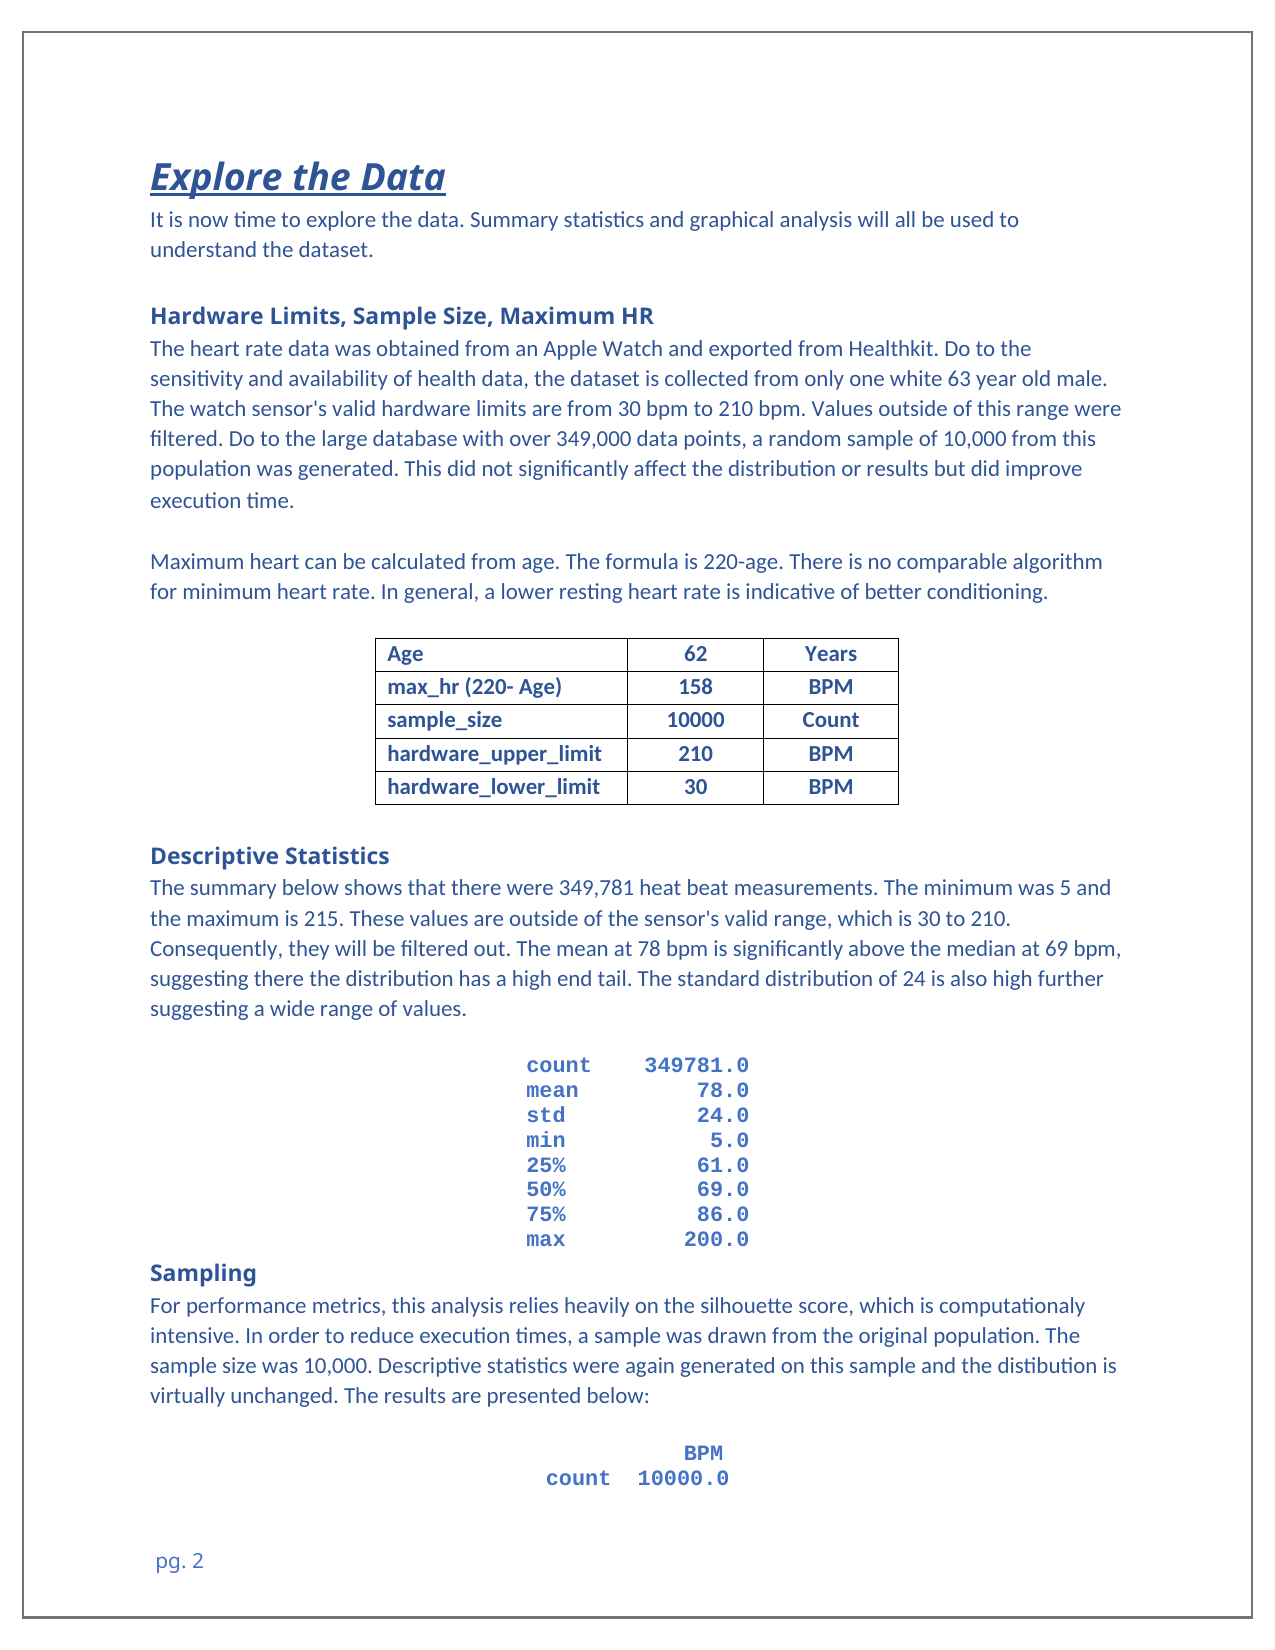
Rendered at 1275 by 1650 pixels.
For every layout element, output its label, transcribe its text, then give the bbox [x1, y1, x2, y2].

table_cell 158 [628, 672, 763, 704]
table_cell max_hr (220- Age) [376, 672, 627, 704]
text count 10000.0 [150, 1467, 1125, 1492]
text mean 78.0 [150, 1079, 1125, 1104]
text 75% 86.0 [150, 1203, 1125, 1228]
table_cell BPM [764, 672, 898, 704]
table_cell hardware_upper_limit [376, 739, 627, 771]
text The heart rate data was obtained from an Apple Watch and exported from Healthkit. Do to the sensitivity and availability of health data, the dataset is collected from only one white 63 year old male. The watch sensor's valid hardware limits are from 30 bpm to 210 bpm. Values outside of this range were filtered. Do to the large database with over 349,000 data points, a random sample of 10,000 from this population was generated. This did not significantly affect the distribution or results but did improve execution time. [150, 334, 1125, 514]
table_cell sample_size [376, 705, 627, 738]
table_cell Count [764, 705, 898, 738]
text 25% 61.0 [150, 1154, 1125, 1179]
table_header Years [764, 639, 898, 671]
text 50% 69.0 [150, 1179, 1125, 1203]
text It is now time to explore the data. Summary statistics and graphical analysis will all be used to understand the dataset. [150, 205, 1125, 263]
text count 349781.0 [150, 1055, 1125, 1079]
subtitle Hardware Limits, Sample Size, Maximum HR [150, 300, 1125, 331]
table_cell hardware_lower_limit [376, 772, 627, 804]
text BPM [150, 1442, 1125, 1467]
text Maximum heart can be calculated from age. The formula is 220-age. There is no comparable algorithm for minimum heart rate. In general, a lower resting heart rate is indicative of better conditioning. [150, 547, 1125, 605]
table_cell 30 [628, 772, 763, 804]
table_cell BPM [764, 739, 898, 771]
text std 24.0 [150, 1104, 1125, 1129]
text For performance metrics, this analysis relies heavily on the silhouette score, which is computationaly intensive. In order to reduce execution times, a sample was drawn from the original population. The sample size was 10,000. Descriptive statistics were again generated on this sample and the distibution is virtually unchanged. The results are presented below: [150, 1291, 1125, 1409]
table_cell 10000 [628, 705, 763, 738]
text min 5.0 [150, 1129, 1125, 1154]
text max 200.0 [150, 1228, 1125, 1253]
table_header 62 [628, 639, 763, 671]
table_header Age [376, 639, 627, 671]
table_cell BPM [764, 772, 898, 804]
table_cell 210 [628, 739, 763, 771]
text Explore the Data [150, 150, 1125, 201]
subtitle Descriptive Statistics [150, 840, 1125, 871]
subtitle Sampling [150, 1257, 1125, 1288]
text The summary below shows that there were 349,781 heat beat measurements. The minimum was 5 and the maximum is 215. These values are outside of the sensor's valid range, which is 30 to 210. Consequently, they will be filtered out. The mean at 78 bpm is significantly above the median at 69 bpm, suggesting there the distribution has a high end tail. The standard distribution of 24 is also high further suggesting a wide range of values. [150, 873, 1125, 1022]
